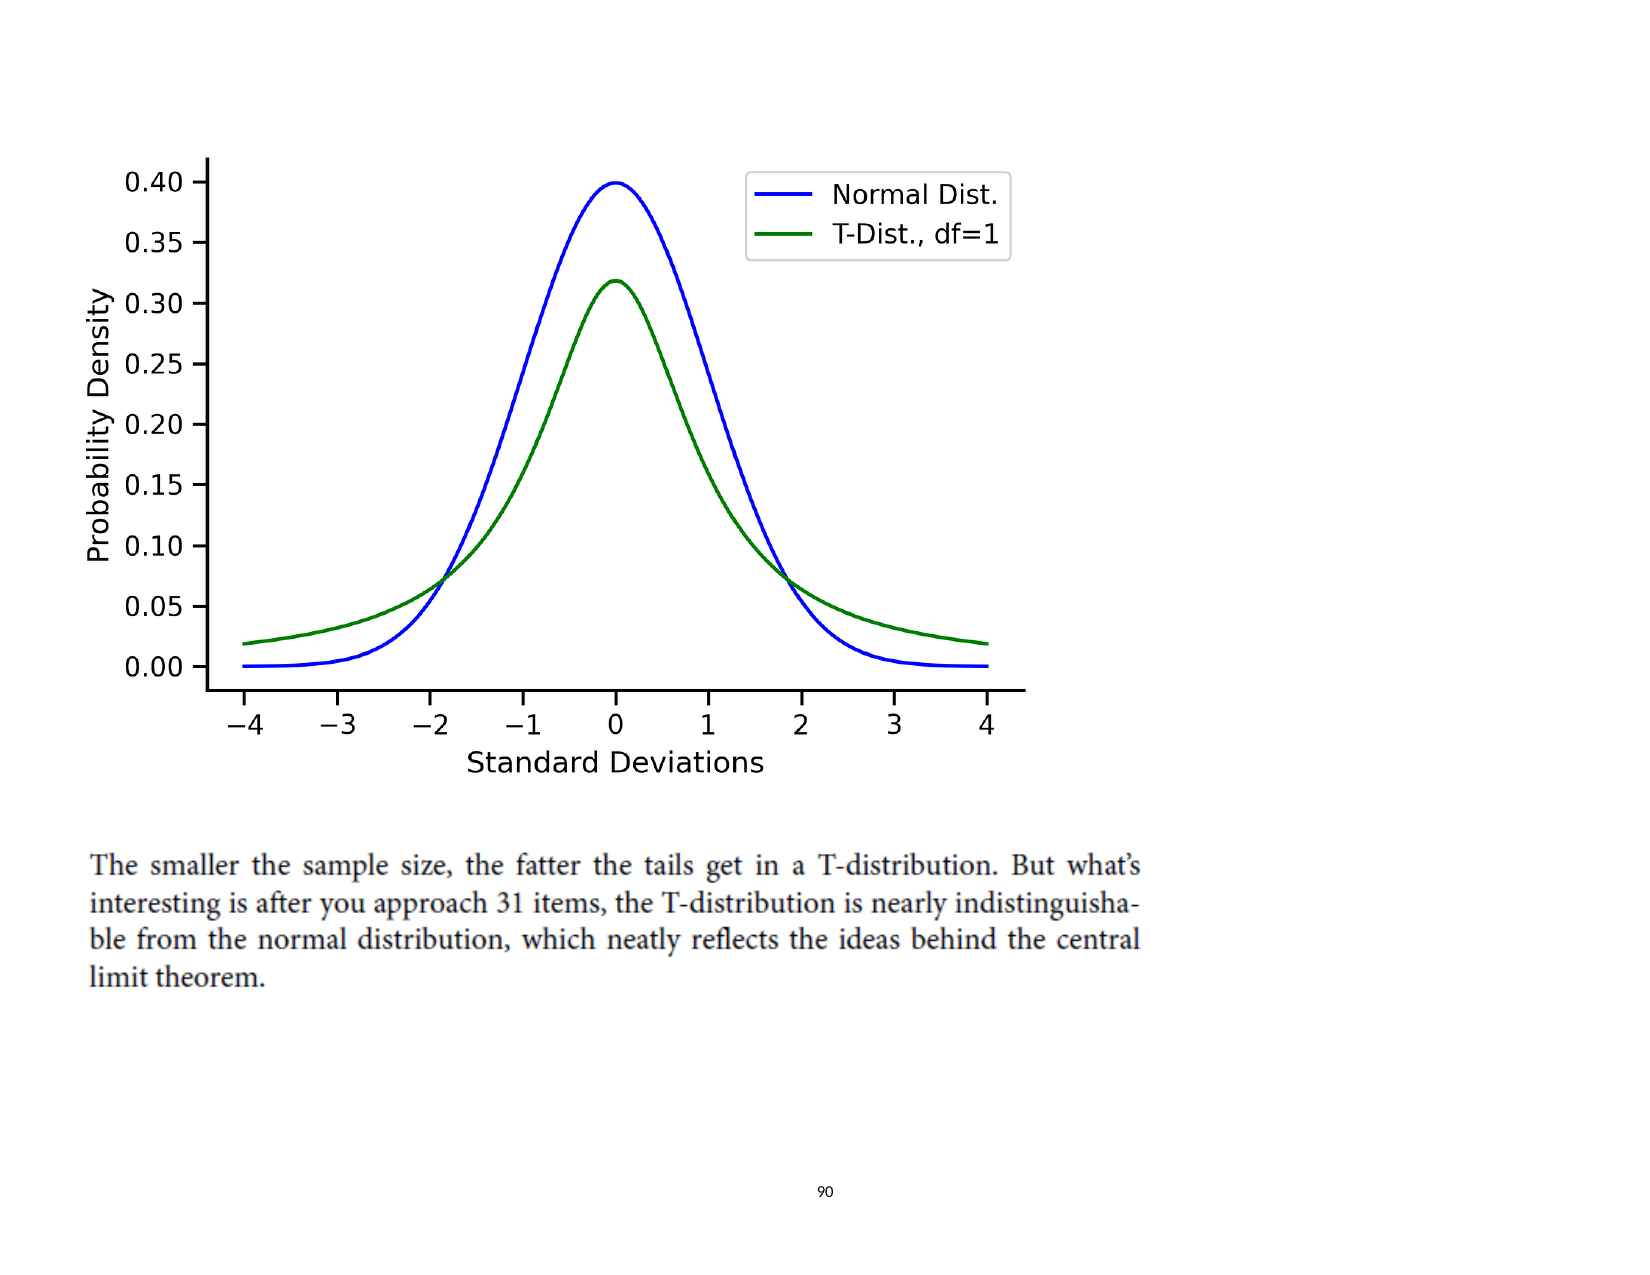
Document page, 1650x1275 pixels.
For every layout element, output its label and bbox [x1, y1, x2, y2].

picture [75, 842, 1157, 1006]
picture [75, 75, 1129, 778]
